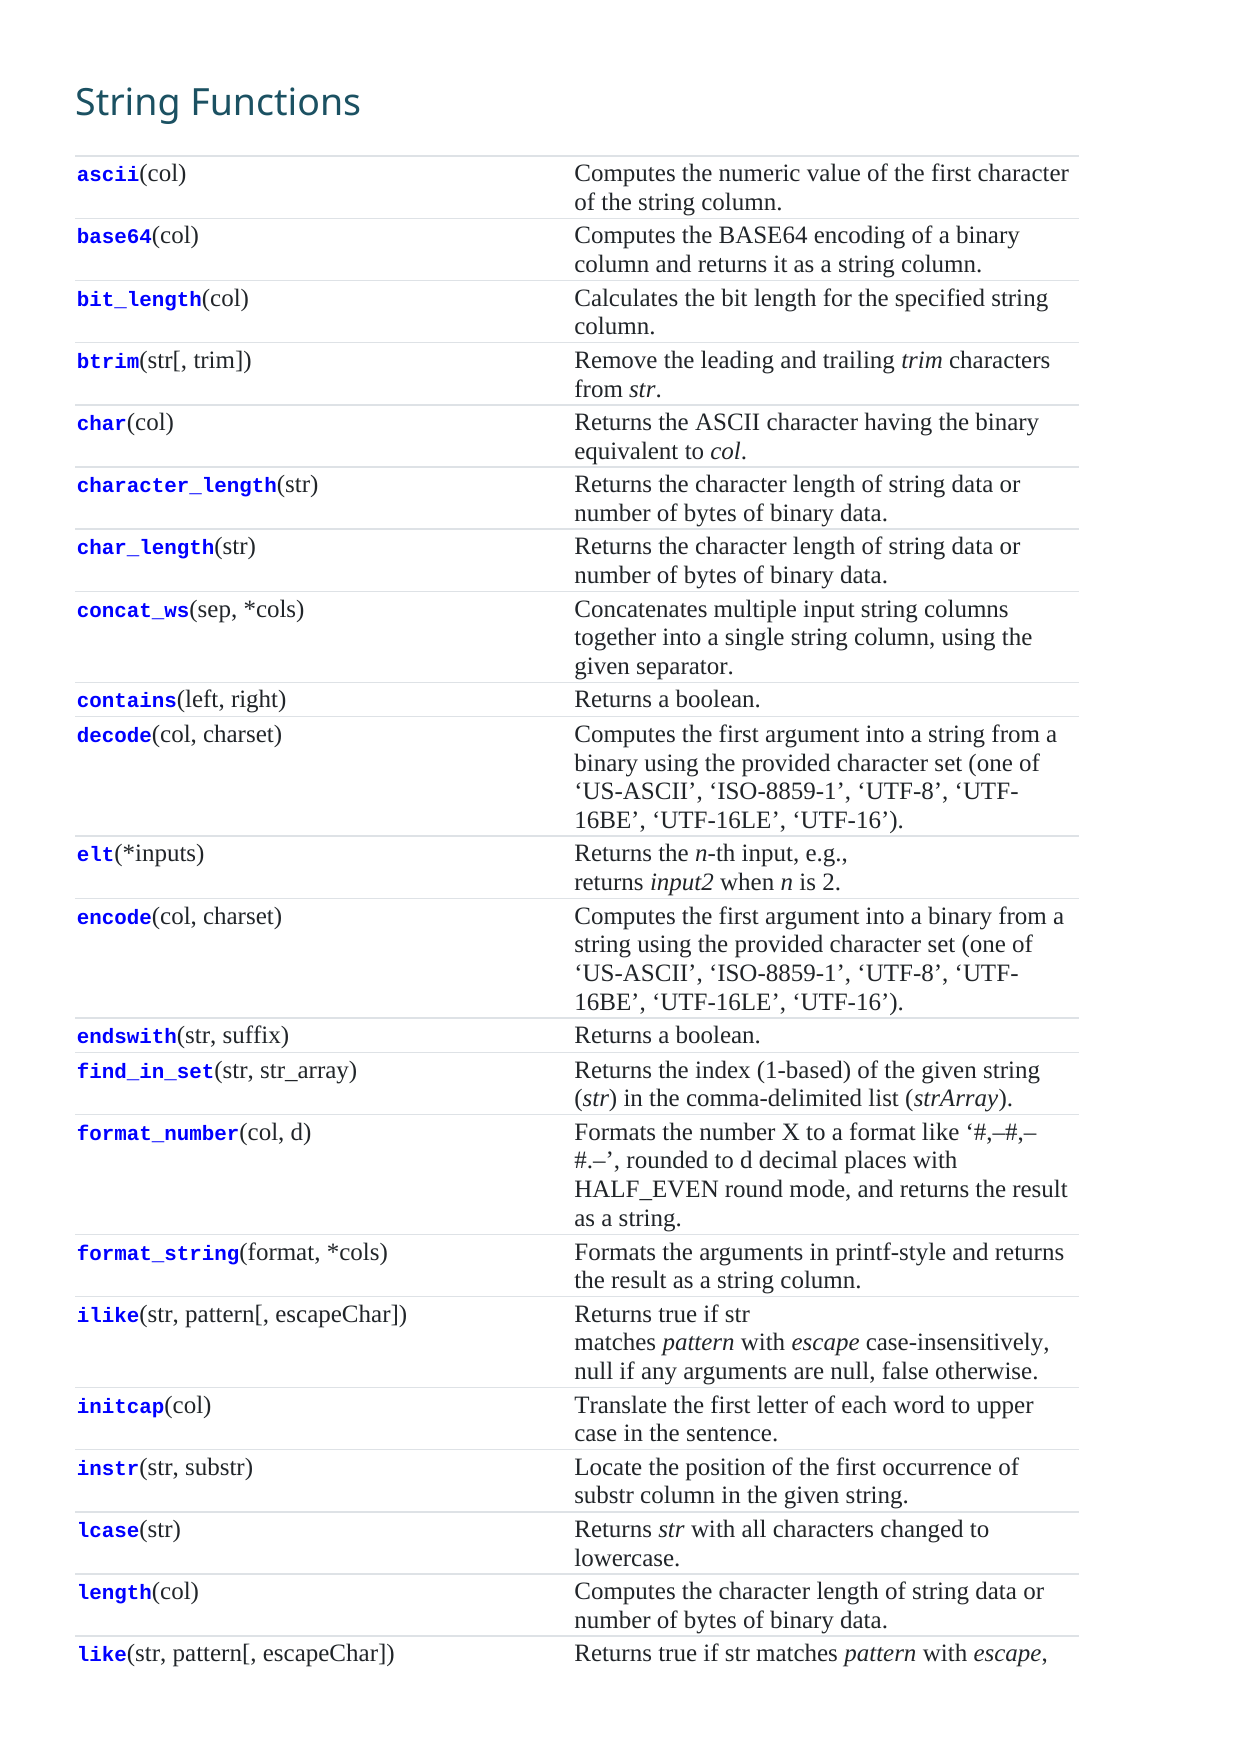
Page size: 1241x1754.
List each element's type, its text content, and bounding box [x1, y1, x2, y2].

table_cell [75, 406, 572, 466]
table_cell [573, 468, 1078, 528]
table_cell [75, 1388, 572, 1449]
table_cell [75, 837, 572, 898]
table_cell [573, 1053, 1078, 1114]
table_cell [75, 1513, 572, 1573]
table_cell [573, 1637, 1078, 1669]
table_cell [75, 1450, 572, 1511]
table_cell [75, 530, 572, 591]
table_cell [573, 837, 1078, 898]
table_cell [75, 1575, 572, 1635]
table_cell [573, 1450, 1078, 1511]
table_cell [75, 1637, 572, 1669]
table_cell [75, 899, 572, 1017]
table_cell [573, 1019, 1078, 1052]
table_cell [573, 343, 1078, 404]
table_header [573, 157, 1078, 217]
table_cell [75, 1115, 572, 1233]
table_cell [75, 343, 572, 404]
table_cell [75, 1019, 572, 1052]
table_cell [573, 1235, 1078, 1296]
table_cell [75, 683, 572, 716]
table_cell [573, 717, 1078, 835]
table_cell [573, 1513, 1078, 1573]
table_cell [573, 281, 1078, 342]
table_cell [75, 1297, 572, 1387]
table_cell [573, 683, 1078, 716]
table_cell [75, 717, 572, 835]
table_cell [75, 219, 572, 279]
text String Functions [75, 75, 1165, 126]
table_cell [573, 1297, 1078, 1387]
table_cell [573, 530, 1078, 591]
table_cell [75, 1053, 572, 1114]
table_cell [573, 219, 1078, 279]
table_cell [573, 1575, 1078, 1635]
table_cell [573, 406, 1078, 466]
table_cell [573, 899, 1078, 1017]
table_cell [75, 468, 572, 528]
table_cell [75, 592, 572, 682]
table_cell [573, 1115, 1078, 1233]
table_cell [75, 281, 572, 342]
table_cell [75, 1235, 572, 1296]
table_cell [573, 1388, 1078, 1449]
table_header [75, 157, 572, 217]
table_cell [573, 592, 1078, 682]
